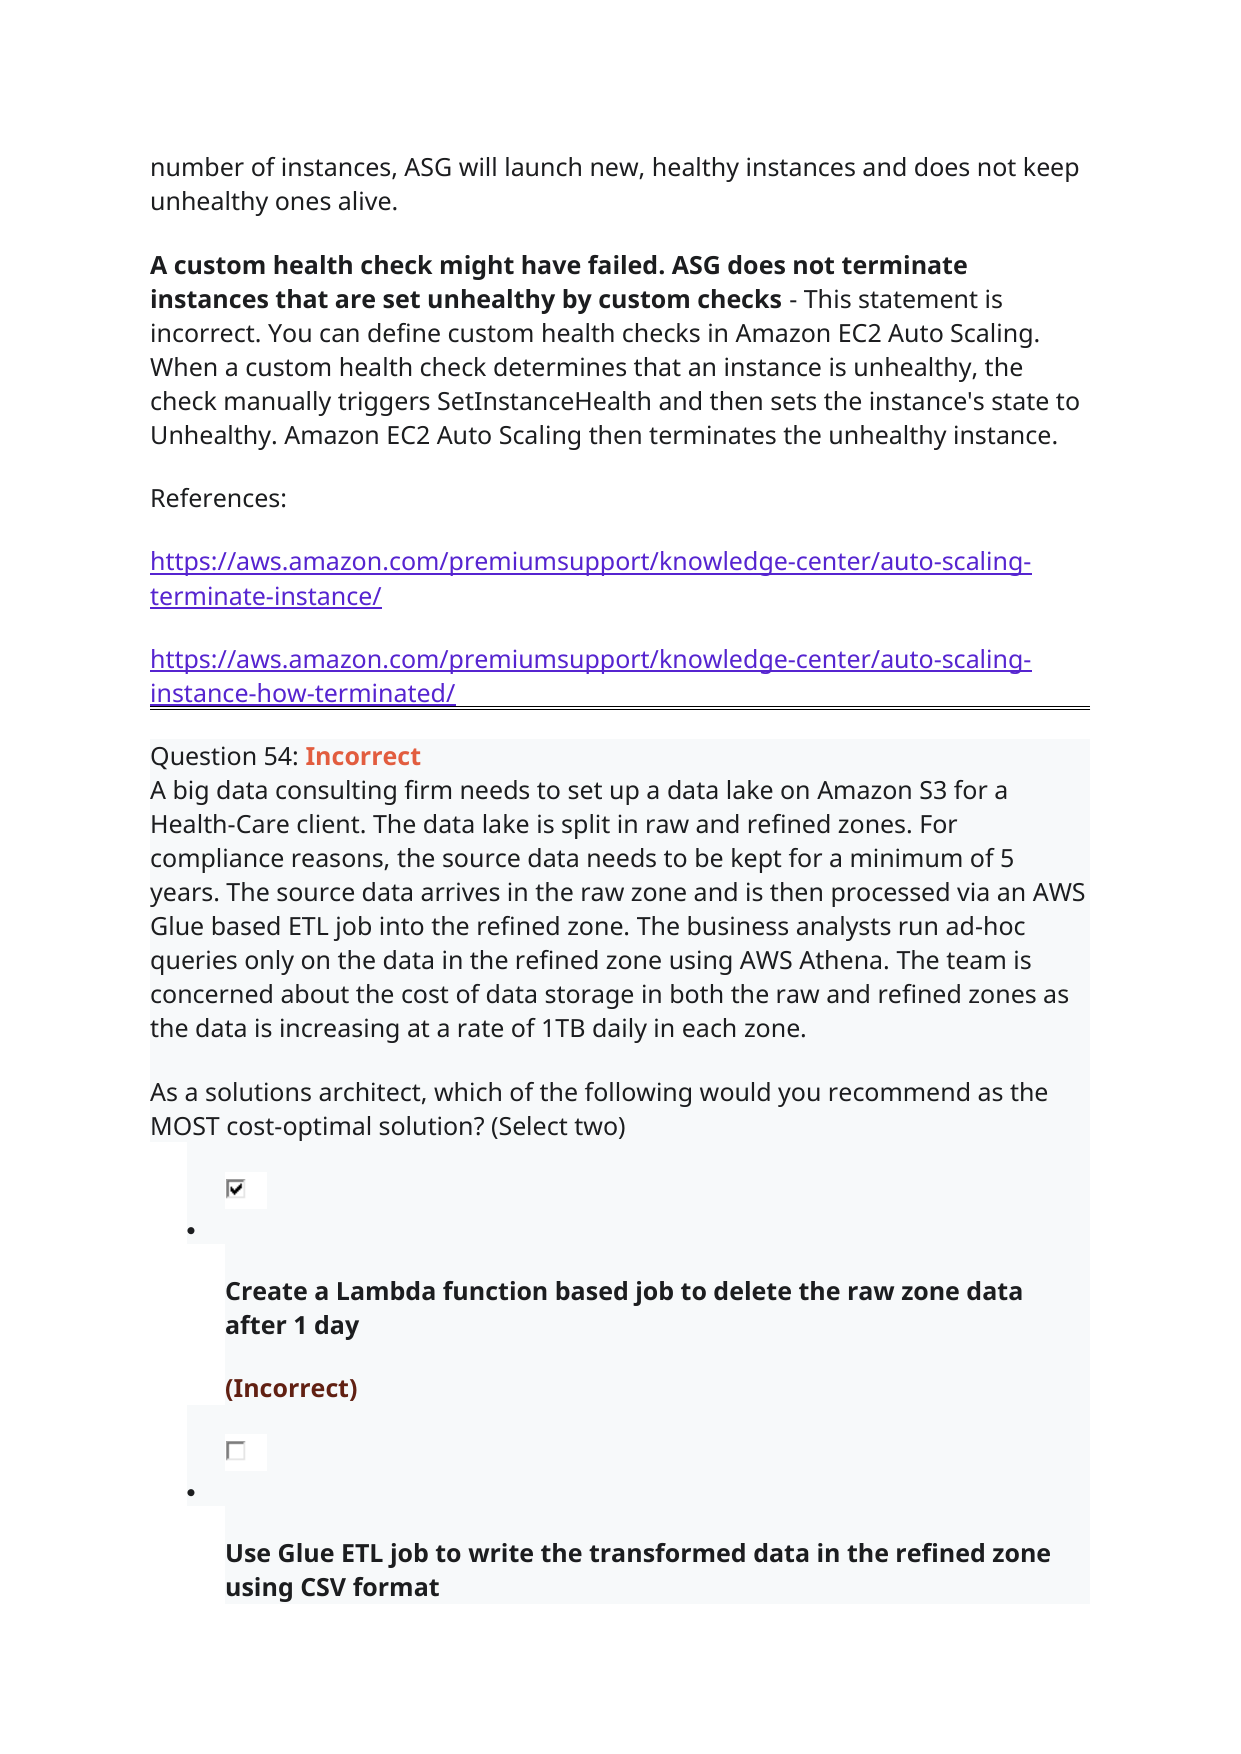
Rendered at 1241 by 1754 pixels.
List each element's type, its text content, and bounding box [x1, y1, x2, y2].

text (Incorrect) [225, 1371, 1090, 1405]
text https://aws.amazon.com/premiumsupport/knowledge-center/auto-scaling-instance-how-terminated/ [150, 641, 1090, 706]
text Create a Lambda function based job to delete the raw zone data after 1 day [225, 1273, 1090, 1341]
text Use Glue ETL job to write the transformed data in the refined zone using CSV format [225, 1536, 1090, 1604]
text A big data consulting firm needs to set up a data lake on Amazon S3 for a Health-Care client. The data lake is split in raw and refined zones. For compliance reasons, the source data needs to be kept for a minimum of 5 years. The source data arrives in the raw zone and is then processed via an AWS Glue based ETL job into the refined zone. The business analysts run ad-hoc queries only on the data in the refined zone using AWS Athena. The team is concerned about the cost of data storage in both the raw and refined zones as the data is increasing at a rate of 1TB daily in each zone. [150, 773, 1090, 1045]
text References: [150, 481, 1090, 515]
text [150, 150, 1090, 218]
text A custom health check might have failed. ASG does not terminate instances that are set unhealthy by custom checks - This statement is incorrect. You can define custom health checks in Amazon EC2 Auto Scaling. When a custom health check determines that an instance is unhealthy, the check manually triggers SetInstanceHealth and then sets the instance's state to Unhealthy. Amazon EC2 Auto Scaling then terminates the unhealthy instance. [150, 247, 1090, 452]
text https://aws.amazon.com/premiumsupport/knowledge-center/auto-scaling-terminate-instance/ [150, 544, 1090, 612]
text As a solutions architect, which of the following would you recommend as the MOST cost-optimal solution? (Select two) [150, 1074, 1090, 1142]
text Question 54: Incorrect [150, 739, 1090, 773]
